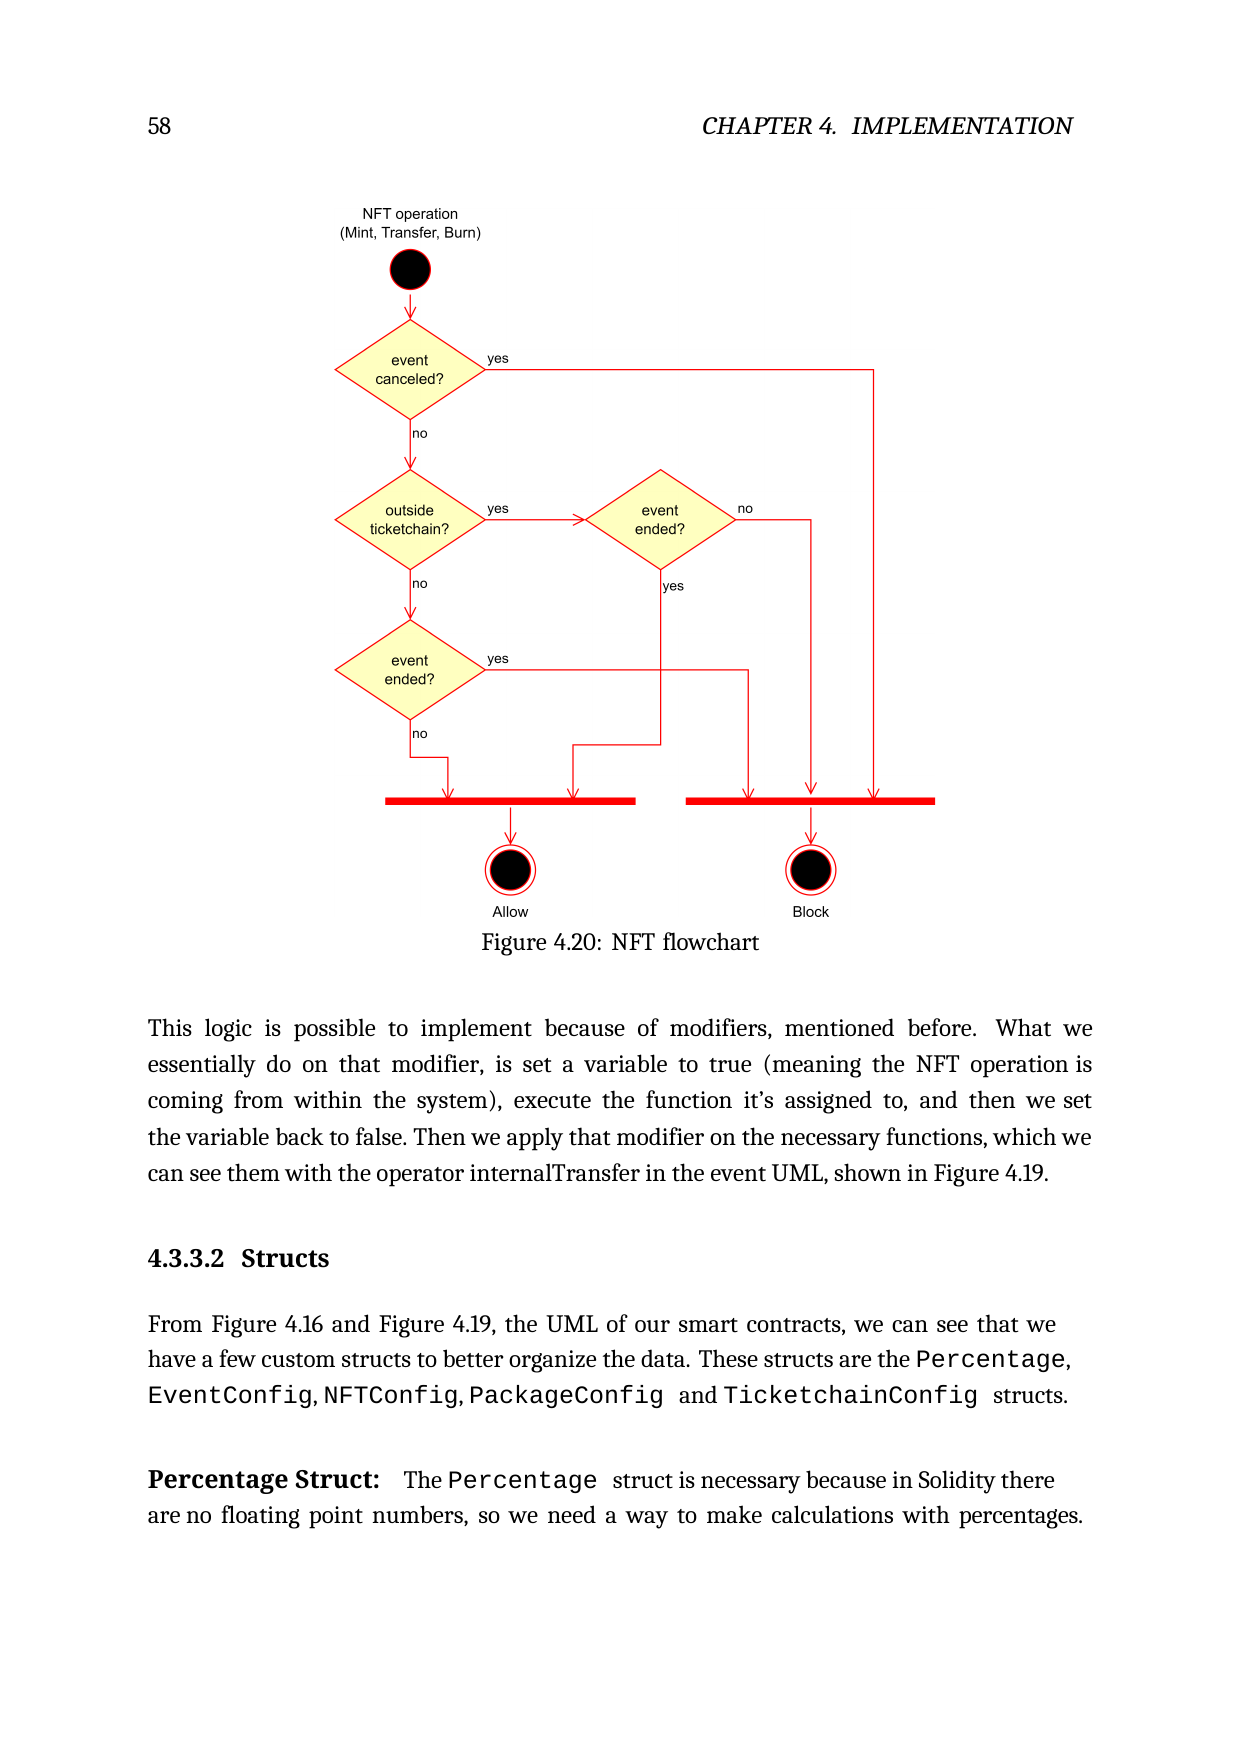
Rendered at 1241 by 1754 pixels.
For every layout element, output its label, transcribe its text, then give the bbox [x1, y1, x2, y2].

text Percentage Struct: The Percentage struct is necessary because in Solidity there are no floating point numbers, so we need a way to make calculations with percentages. [148, 1462, 1093, 1530]
text From Figure 4.16 and Figure 4.19, the UML of our smart contracts, we can see that we have a few custom structs to better organize the data. These structs are the Percentage, EventConfig, NFTConfig, PackageConfig and TicketchainConfig structs. [148, 1309, 1108, 1411]
subtitle Structs [148, 1240, 1152, 1274]
picture [334, 208, 936, 917]
text This logic is possible to implement because of modifiers, mentioned before. What we essentially do on that modifier, is set a variable to true (meaning the NFT operation is coming from within the system), execute the function it’s assigned to, and then we set the variable back to false. Then we apply that modifier on the necessary functions, which we can see them with the operator internalTransfer in the event UML, shown in Figure 4.19. [148, 1014, 1093, 1187]
text Figure 4.20: NFT flowchart [103, 928, 1137, 956]
